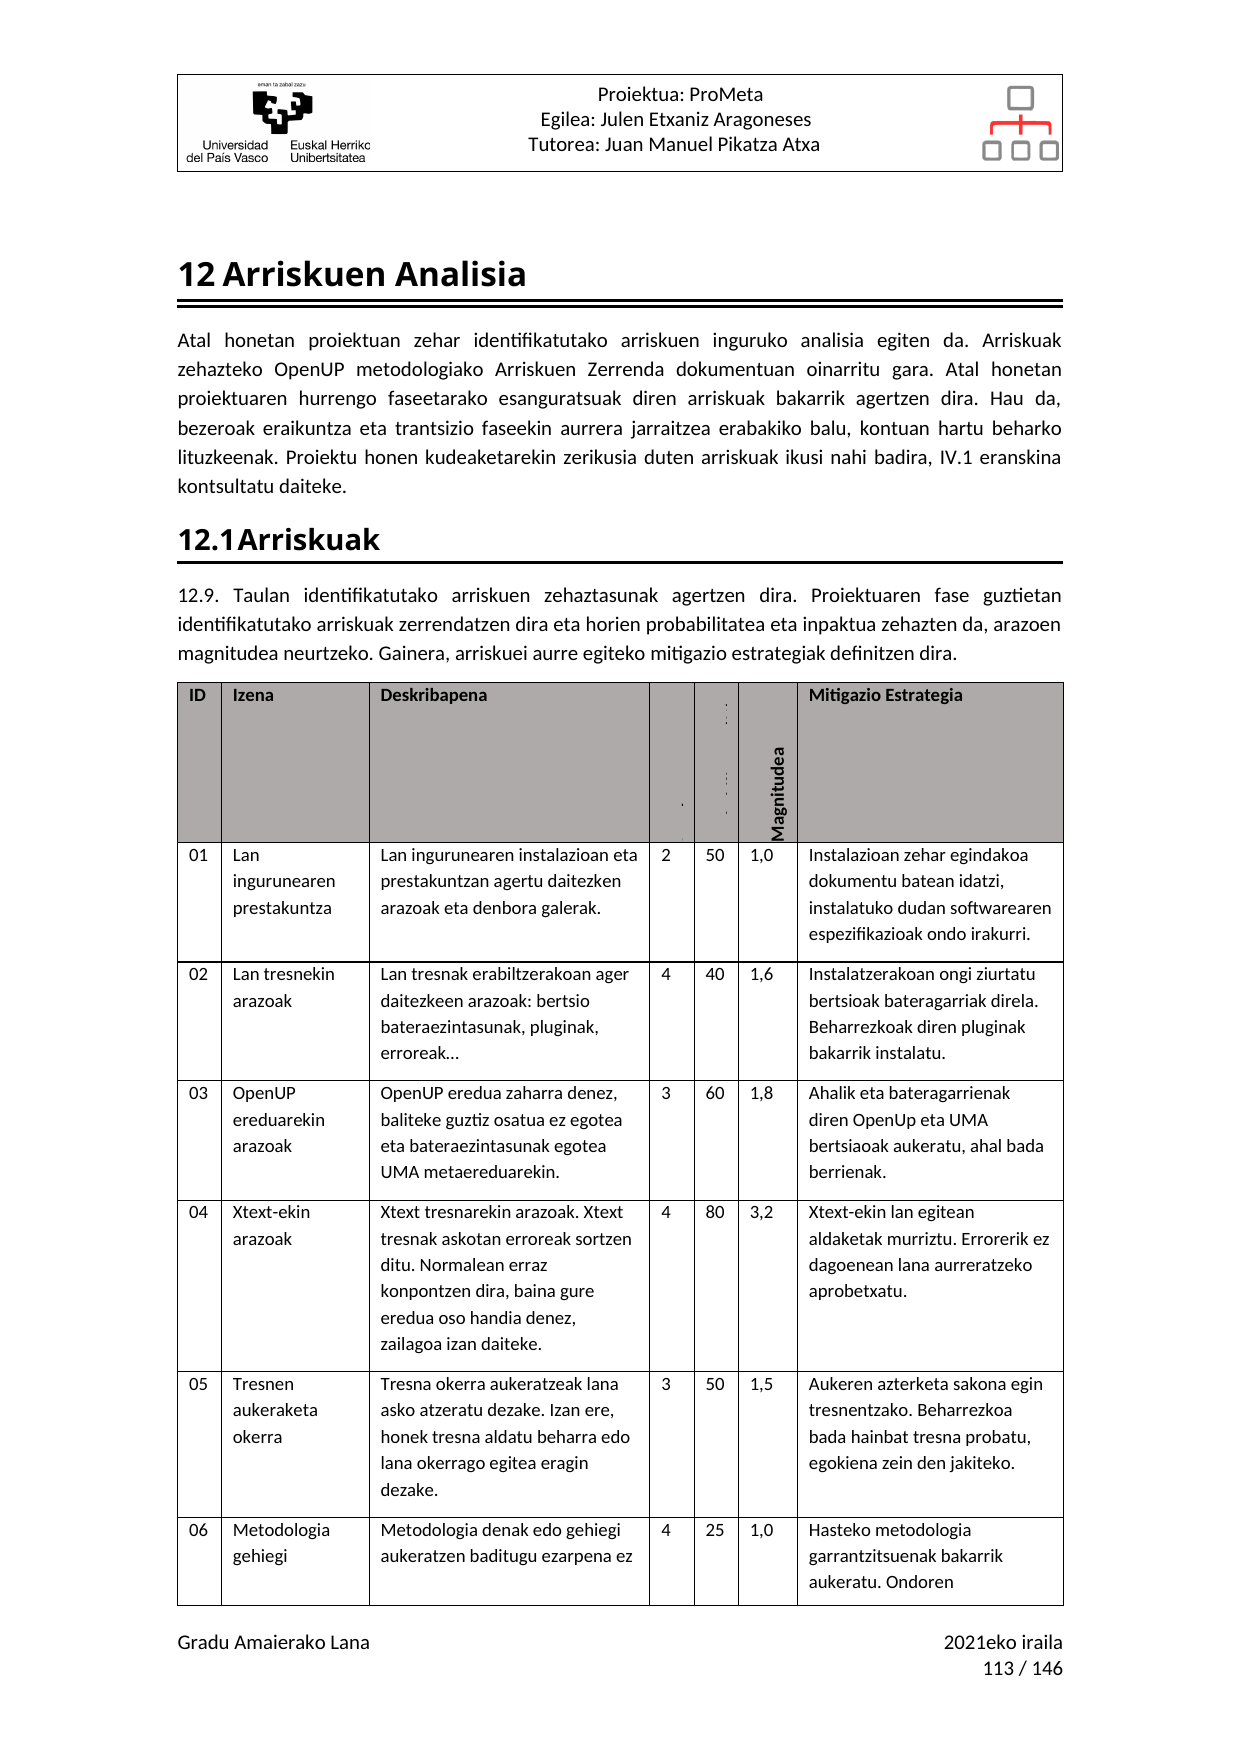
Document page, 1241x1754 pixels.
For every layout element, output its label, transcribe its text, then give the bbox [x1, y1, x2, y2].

table_cell 03 [178, 1081, 221, 1199]
table_cell 4 [650, 1201, 694, 1371]
table_cell Hasteko metodologia garrantzitsuenak bakarrik aukeratu. Ondoren beharrezkoa bada metodologia gehiago gehitu. [798, 1518, 1063, 1605]
table_cell Tresnen aukeraketa okerra [222, 1372, 369, 1517]
table_cell Ahalik eta bateragarrienak diren OpenUp eta UMA bertsiaoak aukeratu, ahal bada berrienak. [798, 1081, 1063, 1199]
text Atal honetan proiektuan zehar identifikatutako arriskuen inguruko analisia egiten da. Arriskuak zehazteko OpenUP metodologiako Arriskuen Zerrenda dokumentuan oinarritu gara. Atal honetan proiektuaren hurrengo faseetarako esanguratsuak diren arriskuak bakarrik agertzen dira. Hau da, bezeroak eraikuntza eta trantsizio faseekin aurrera jarraitzea erabakiko balu, kontuan hartu beharko lituzkeenak. Proiektu honen kudeaketarekin zerikusia duten arriskuak ikusi nahi badira, IV.1 eranskina kontsultatu daiteke. [177, 327, 1063, 498]
table_header Magnitudea [739, 683, 797, 842]
table_cell 06 [178, 1518, 221, 1605]
table_cell Instalatzerakoan ongi ziurtatu bertsioak bateragarriak direla. Beharrezkoak diren pluginak bakarrik instalatu. [798, 963, 1063, 1080]
table_cell OpenUP eredua zaharra denez, baliteke guztiz osatua ez egotea eta bateraezintasunak egotea UMA metaereduarekin. [370, 1081, 649, 1199]
table_cell 25 [695, 1518, 738, 1605]
table_header Probabilitatea (%) [695, 683, 738, 842]
picture [978, 80, 1060, 162]
table_cell Xtext-ekin lan egitean aldaketak murriztu. Errorerik ez dagoenean lana aurreratzeko aprobetxatu. [798, 1201, 1063, 1371]
table_cell 4 [650, 963, 694, 1080]
table_cell 1,0 [739, 843, 797, 961]
table_cell Metodologia denak edo gehiegi aukeratzen baditugu ezarpena ez bukatzeko aukera daukagu. [370, 1518, 649, 1605]
table_cell 80 [695, 1201, 738, 1371]
table_cell OpenUP ereduarekin arazoak [222, 1081, 369, 1199]
table_header Inpaktua [650, 683, 694, 842]
table_cell Aukeren azterketa sakona egin tresnentzako. Beharrezkoa bada hainbat tresna probatu, egokiena zein den jakiteko. [798, 1372, 1063, 1517]
table_header Deskribapena [370, 683, 649, 842]
table_cell Xtext tresnarekin arazoak. Xtext tresnak askotan erroreak sortzen ditu. Normalean erraz konpontzen dira, baina gure eredua oso handia denez, zailagoa izan daiteke. [370, 1201, 649, 1371]
table_cell Lan tresnekin arazoak [222, 963, 369, 1080]
table_cell 60 [695, 1081, 738, 1199]
table_cell Instalazioan zehar egindakoa dokumentu batean idatzi, instalatuko dudan softwarearen espezifikazioak ondo irakurri. [798, 843, 1063, 961]
table_cell 01 [178, 843, 221, 961]
table_cell 40 [695, 963, 738, 1080]
table_cell 02 [178, 963, 221, 1080]
table_cell 1,0 [739, 1518, 797, 1605]
table_cell 04 [178, 1201, 221, 1371]
table_cell 50 [695, 1372, 738, 1517]
table_cell Tresna okerra aukeratzeak lana asko atzeratu dezake. Izan ere, honek tresna aldatu beharra edo lana okerrago egitea eragin dezake. [370, 1372, 649, 1517]
table_cell Lan ingurunearen instalazioan eta prestakuntzan agertu daitezken arazoak eta denbora galerak. [370, 843, 649, 961]
table_cell 4 [650, 1518, 694, 1605]
table_cell 3 [650, 1372, 694, 1517]
table_cell 1,5 [739, 1372, 797, 1517]
table_cell 1,8 [739, 1081, 797, 1199]
table_cell Lan ingurunearen prestakuntza [222, 843, 369, 961]
table_header ID [178, 683, 221, 842]
table_cell Xtext-ekin arazoak [222, 1201, 369, 1371]
table_header Izena [222, 683, 369, 842]
table_cell 05 [178, 1372, 221, 1517]
subtitle Arriskuen Analisia [177, 251, 1063, 299]
picture [182, 81, 370, 162]
table_cell 1,6 [739, 963, 797, 1080]
subtitle Arriskuak [177, 519, 1063, 561]
table_cell 3 [650, 1081, 694, 1199]
table_cell 50 [695, 843, 738, 961]
table_header Mitigazio Estrategia [798, 683, 1063, 842]
table_cell 3,2 [739, 1201, 797, 1371]
table_cell Metodologia gehiegi aukeratzea [222, 1518, 369, 1605]
table_cell 2 [650, 843, 694, 961]
table_cell Lan tresnak erabiltzerakoan ager daitezkeen arazoak: bertsio bateraezintasunak, pluginak, erroreak… [370, 963, 649, 1080]
